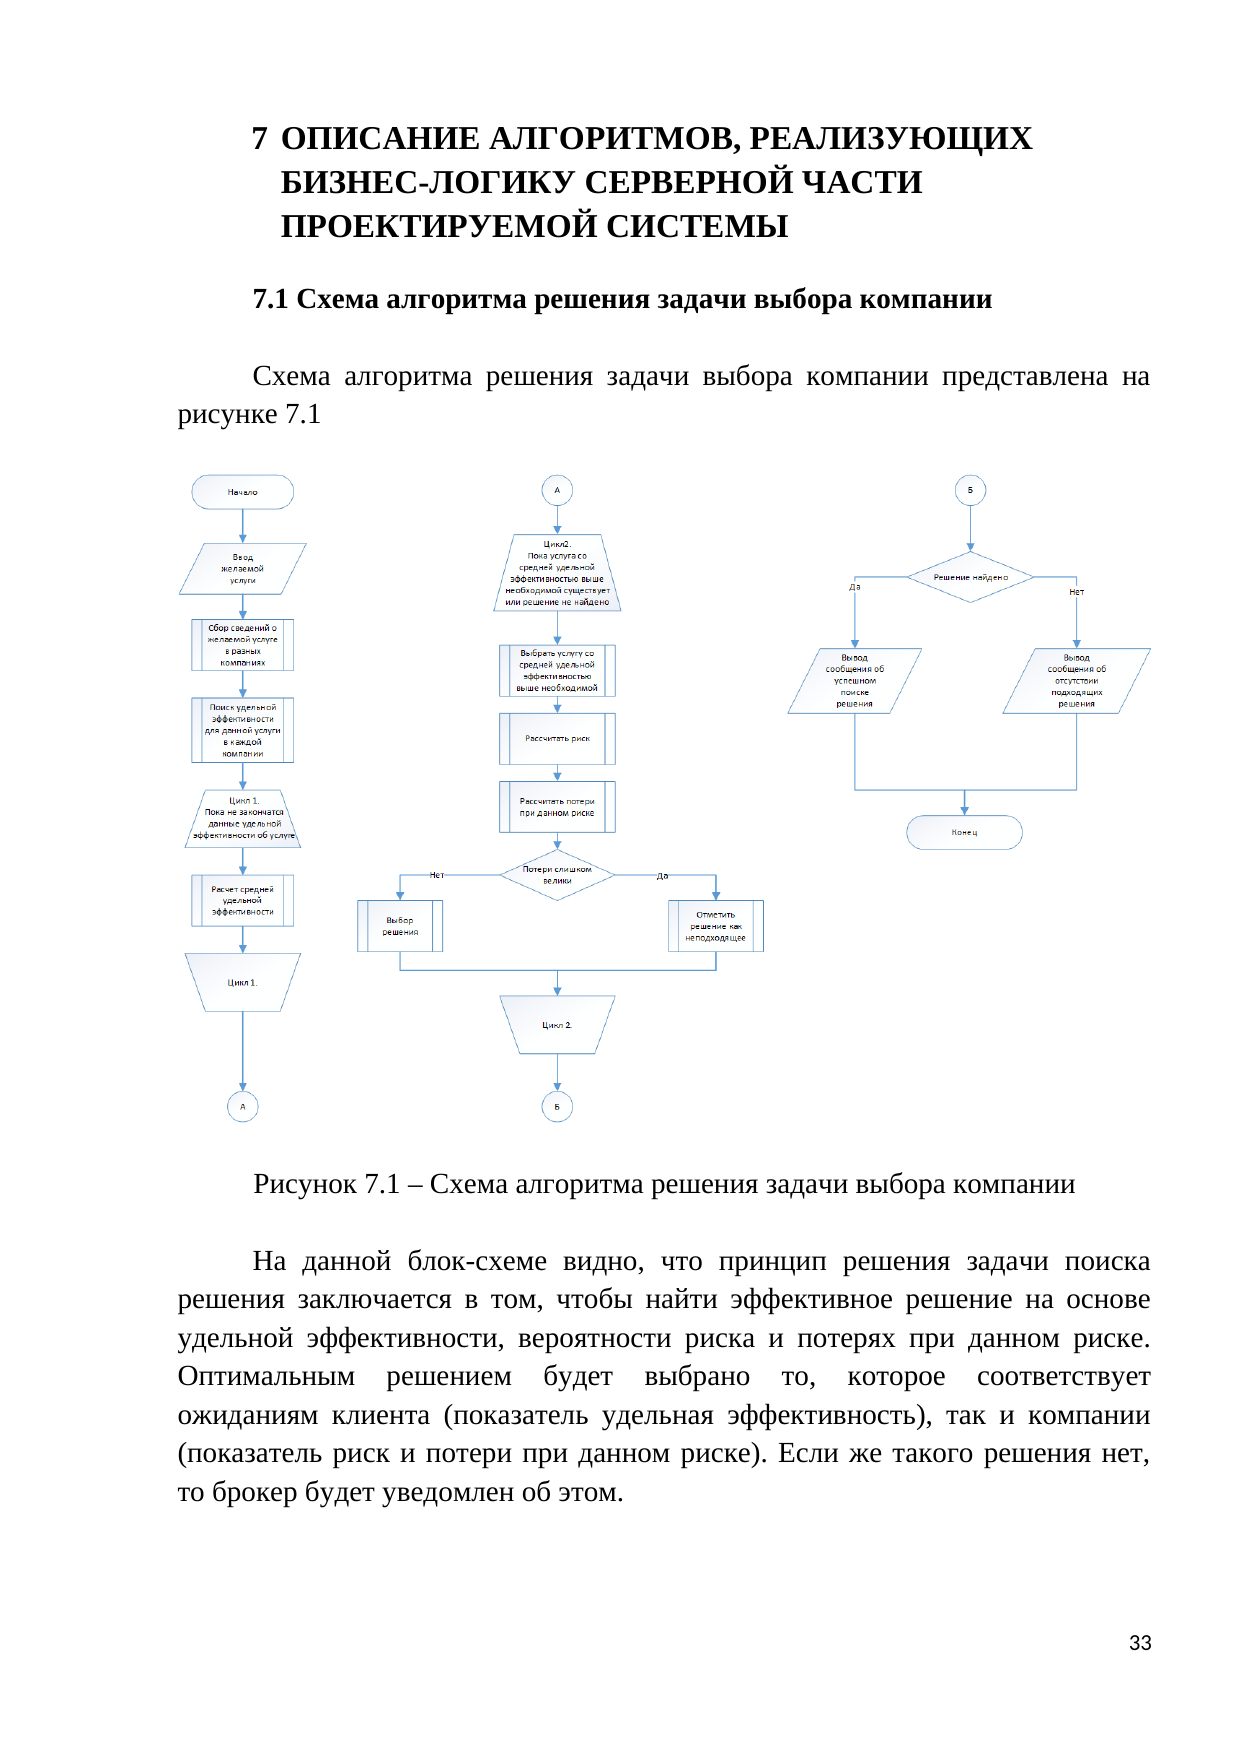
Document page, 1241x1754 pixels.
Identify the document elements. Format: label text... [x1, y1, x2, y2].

text Рисунок 7.1 – Схема алгоритма решения задачи выбора компании [177, 1166, 1152, 1199]
picture [177, 473, 1152, 1123]
text 7.1 Схема алгоритма решения задачи выбора компании [252, 281, 1152, 314]
text Схема алгоритма решения задачи выбора компании представлена на рисунке 7.1 [177, 358, 1152, 430]
subtitle Описание алгоритмов, реализующих бизнес-логику серверной части проектируемой системы [251, 118, 1152, 244]
text На данной блок-схеме видно, что принцип решения задачи поиска решения заключается в том, чтобы найти эффективное решение на основе удельной эффективности, вероятности риска и потерях при данном риске. Оптимальным решением будет выбрано то, которое соответствует ожиданиям клиента (показатель удельная эффективность), так и компании (показатель риск и потери при данном риске). Если же такого решения нет, то брокер будет уведомлен об этом. [177, 1243, 1152, 1508]
